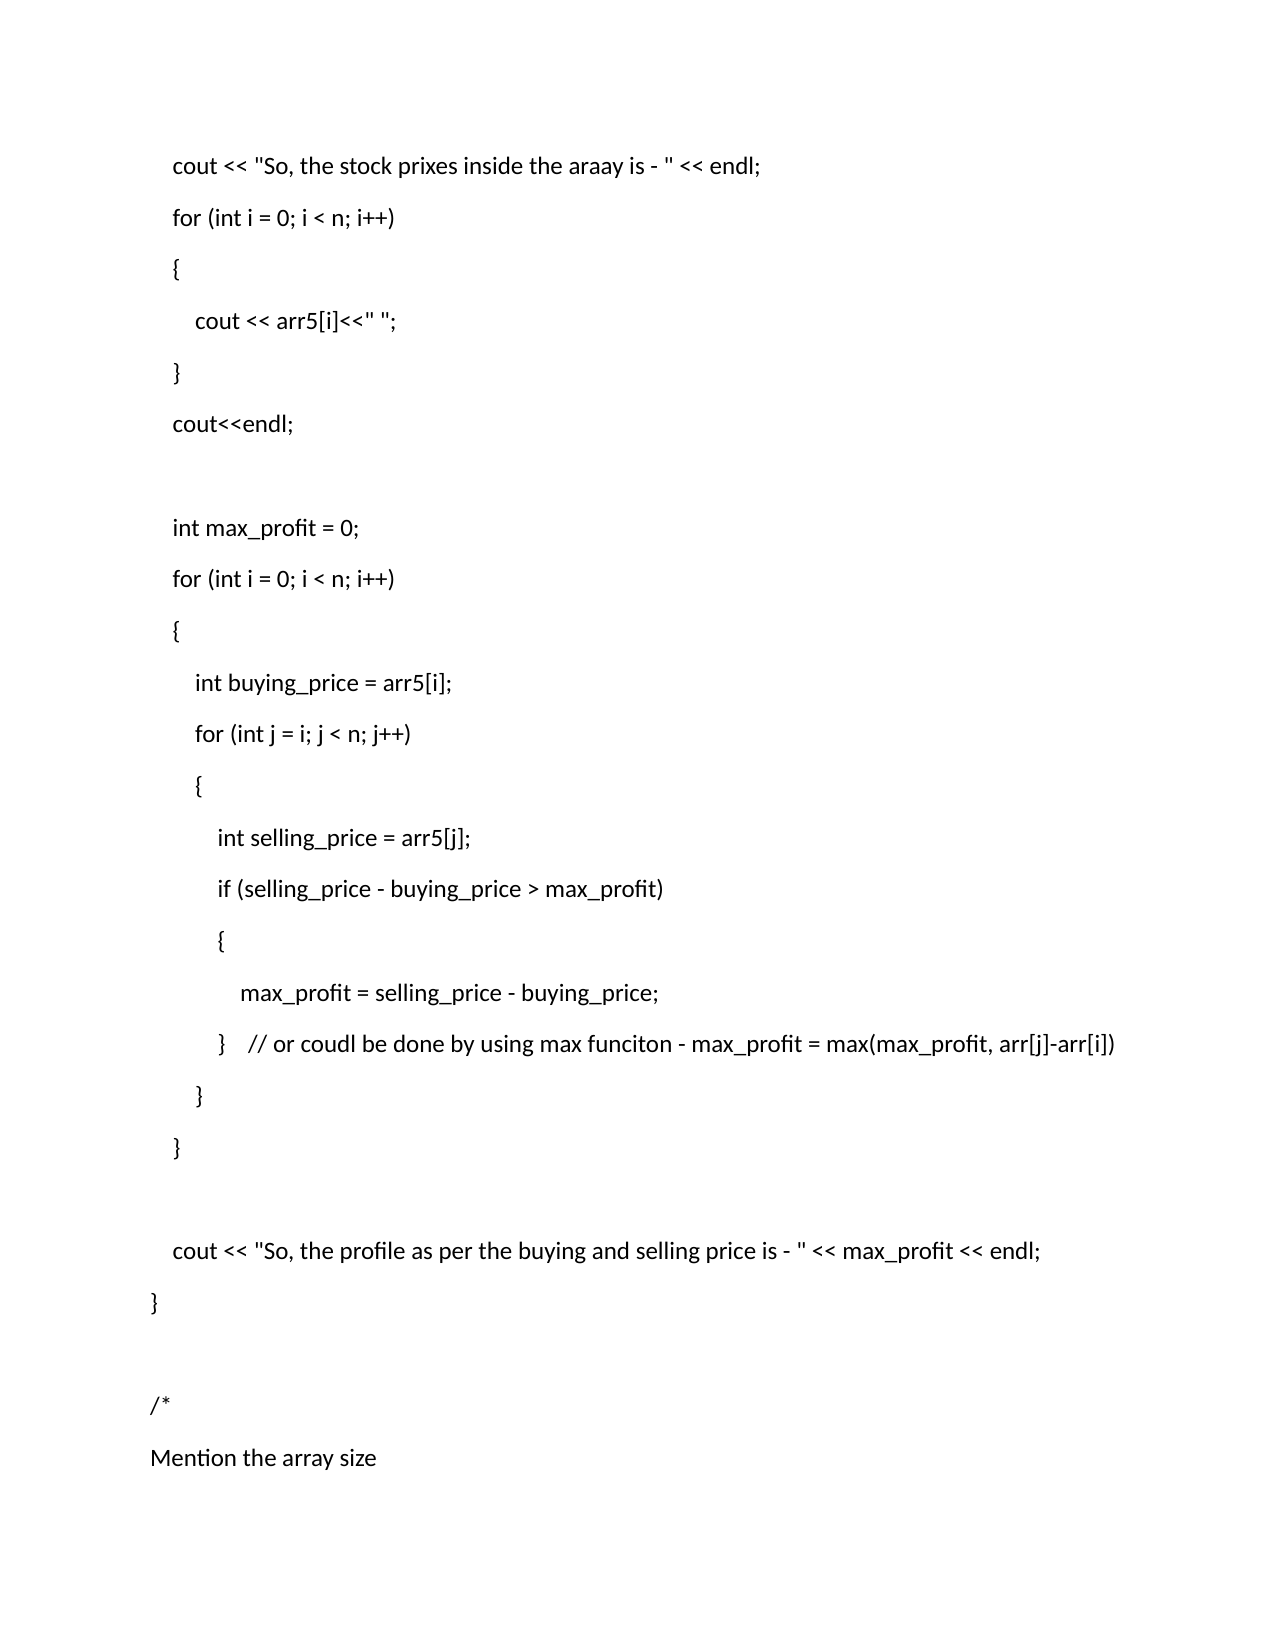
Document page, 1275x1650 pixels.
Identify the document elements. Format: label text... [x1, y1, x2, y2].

text for (int j = i; j < n; j++) [150, 718, 1125, 749]
text } [150, 1287, 1125, 1317]
text cout << "So, the profile as per the buying and selling price is - " << max_profit << endl; [150, 1235, 1125, 1266]
text int max_profit = 0; [150, 512, 1125, 542]
text cout << "So, the stock prixes inside the araay is - " << endl; [150, 150, 1125, 181]
text { [150, 770, 1125, 801]
text { [150, 615, 1125, 646]
text max_profit = selling_price - buying_price; [150, 977, 1125, 1007]
text int selling_price = arr5[j]; [150, 822, 1125, 852]
text Mention the array size [150, 1442, 1125, 1472]
text { [150, 925, 1125, 956]
text for (int i = 0; i < n; i++) [150, 202, 1125, 232]
text for (int i = 0; i < n; i++) [150, 563, 1125, 594]
text } [150, 357, 1125, 387]
text if (selling_price - buying_price > max_profit) [150, 873, 1125, 904]
text cout<<endl; [150, 408, 1125, 439]
text int buying_price = arr5[i]; [150, 667, 1125, 697]
text cout << arr5[i]<<" "; [150, 305, 1125, 336]
text } [150, 1132, 1125, 1162]
text { [150, 253, 1125, 284]
text } [150, 1080, 1125, 1111]
text } // or coudl be done by using max funciton - max_profit = max(max_profit, arr[j]-arr[i]) [150, 1028, 1125, 1059]
text /* [150, 1390, 1125, 1421]
